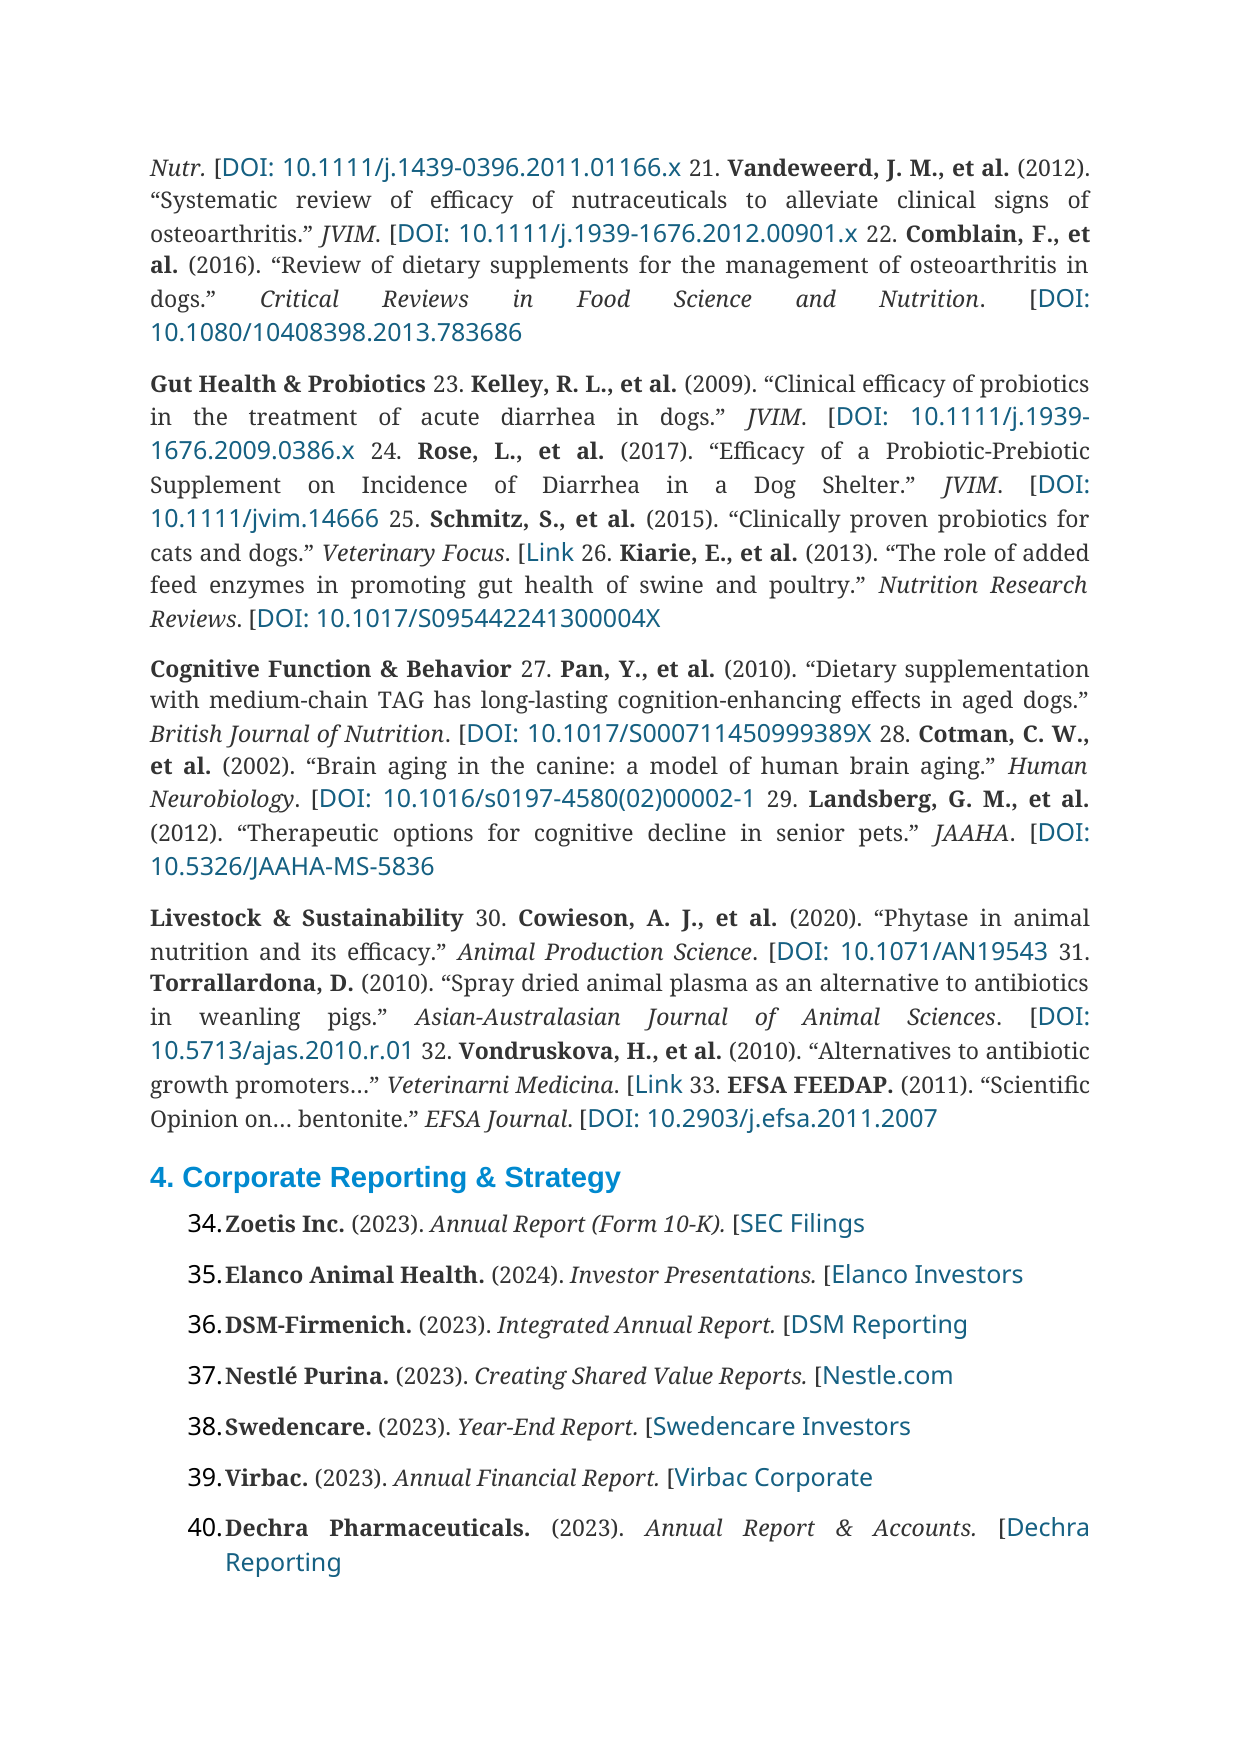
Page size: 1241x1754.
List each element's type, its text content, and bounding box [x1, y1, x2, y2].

text Gut Health & Probiotics 23. Kelley, R. L., et al. (2009). “Clinical efficacy of probiotics in the treatment of acute diarrhea in dogs.” JVIM. [DOI: 10.1111/j.1939-1676.2009.0386.x 24. Rose, L., et al. (2017). “Efficacy of a Probiotic-Prebiotic Supplement on Incidence of Diarrhea in a Dog Shelter.” JVIM. [DOI: 10.1111/jvim.14666 25. Schmitz, S., et al. (2015). “Clinically proven probiotics for cats and dogs.” Veterinary Focus. [Link 26. Kiarie, E., et al. (2013). “The role of added feed enzymes in promoting gut health of swine and poultry.” Nutrition Research Reviews. [DOI: 10.1017/S095442241300004X [150, 367, 1090, 634]
list Zoetis Inc. (2023). Annual Report (Form 10-K). [SEC Filings [187, 1206, 1090, 1240]
list Nestlé Purina. (2023). Creating Shared Value Reports. [Nestle.com [187, 1358, 1090, 1392]
list Virbac. (2023). Annual Financial Report. [Virbac Corporate [187, 1459, 1090, 1493]
list Elanco Animal Health. (2024). Investor Presentations. [Elanco Investors [187, 1256, 1090, 1291]
list Swedencare. (2023). Year-End Report. [Swedencare Investors [187, 1409, 1090, 1443]
list DSM-Firmenich. (2023). Integrated Annual Report. [DSM Reporting [187, 1307, 1090, 1341]
subtitle 4. Corporate Reporting & Strategy [150, 1160, 1090, 1193]
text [150, 150, 1090, 349]
text Livestock & Sustainability 30. Cowieson, A. J., et al. (2020). “Phytase in animal nutrition and its efficacy.” Animal Production Science. [DOI: 10.1071/AN19543 31. Torrallardona, D. (2010). “Spray dried animal plasma as an alternative to antibiotics in weanling pigs.” Asian-Australasian Journal of Animal Sciences. [DOI: 10.5713/ajas.2010.r.01 32. Vondruskova, H., et al. (2010). “Alternatives to antibiotic growth promoters…” Veterinarni Medicina. [Link 33. EFSA FEEDAP. (2011). “Scientific Opinion on… bentonite.” EFSA Journal. [DOI: 10.2903/j.efsa.2011.2007 [150, 902, 1090, 1135]
list Dechra Pharmaceuticals. (2023). Annual Report & Accounts. [Dechra Reporting [187, 1510, 1090, 1578]
text Cognitive Function & Behavior 27. Pan, Y., et al. (2010). “Dietary supplementation with medium-chain TAG has long-lasting cognition-enhancing effects in aged dogs.” British Journal of Nutrition. [DOI: 10.1017/S000711450999389X 28. Cotman, C. W., et al. (2002). “Brain aging in the canine: a model of human brain aging.” Human Neurobiology. [DOI: 10.1016/s0197-4580(02)00002-1 29. Landsberg, G. M., et al. (2012). “Therapeutic options for cognitive decline in senior pets.” JAAHA. [DOI: 10.5326/JAAHA-MS-5836 [150, 653, 1090, 883]
